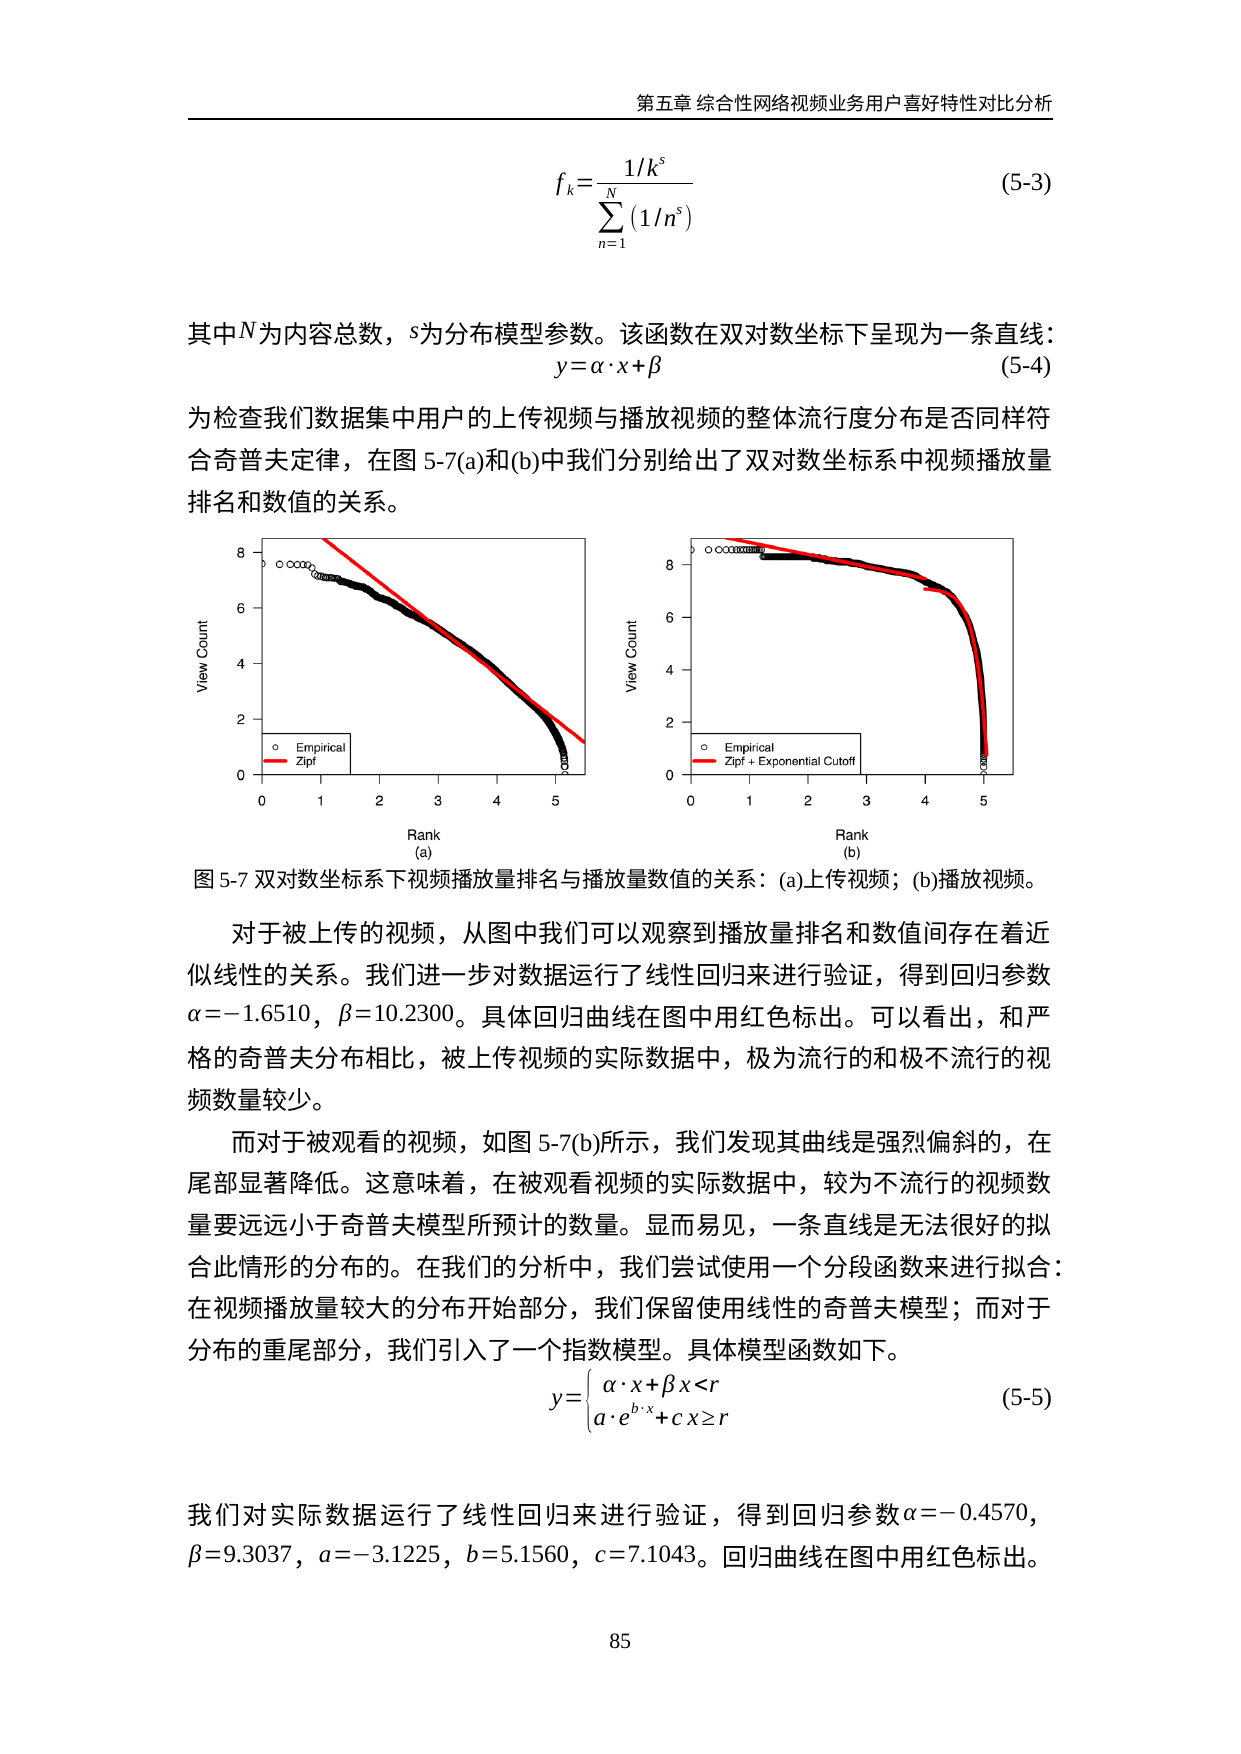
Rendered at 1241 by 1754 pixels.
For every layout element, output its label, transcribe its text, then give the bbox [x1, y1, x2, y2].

text 图5-7 双对数坐标系下视频播放量排名与播放量数值的关系：(a)上传视频；(b)播放视频。 [187, 862, 1053, 894]
text 其中为内容总数，为分布模型参数。该函数在双对数坐标下呈现为一条直线： [187, 310, 1053, 351]
text 为检查我们数据集中用户的上传视频与播放视频的整体流行度分布是否同样符合奇普夫定律，在图5-7(a)和(b)中我们分别给出了双对数坐标系中视频播放量排名和数值的关系。 [187, 394, 1053, 519]
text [187, 1491, 1053, 1575]
text 对于被上传的视频，从图中我们可以观察到播放量排名和数值间存在着近似线性的关系。我们进一步对数据运行了线性回归来进行验证，得到回归参数，。具体回归曲线在图中用红色标出。可以看出，和严格的奇普夫分布相比，被上传视频的实际数据中，极为流行的和极不流行的视频数量较少。 [187, 909, 1053, 1118]
text 而对于被观看的视频，如图5-7(b)所示，我们发现其曲线是强烈偏斜的，在尾部显著降低。这意味着，在被观看视频的实际数据中，较为不流行的视频数量要远远小于奇普夫模型所预计的数量。显而易见，一条直线是无法很好的拟合此情形的分布的。在我们的分析中，我们尝试使用一个分段函数来进行拟合：在视频播放量较大的分布开始部分，我们保留使用线性的奇普夫模型；而对于分布的重尾部分，我们引入了一个指数模型。具体模型函数如下。 [187, 1118, 1053, 1368]
picture [192, 519, 1049, 862]
